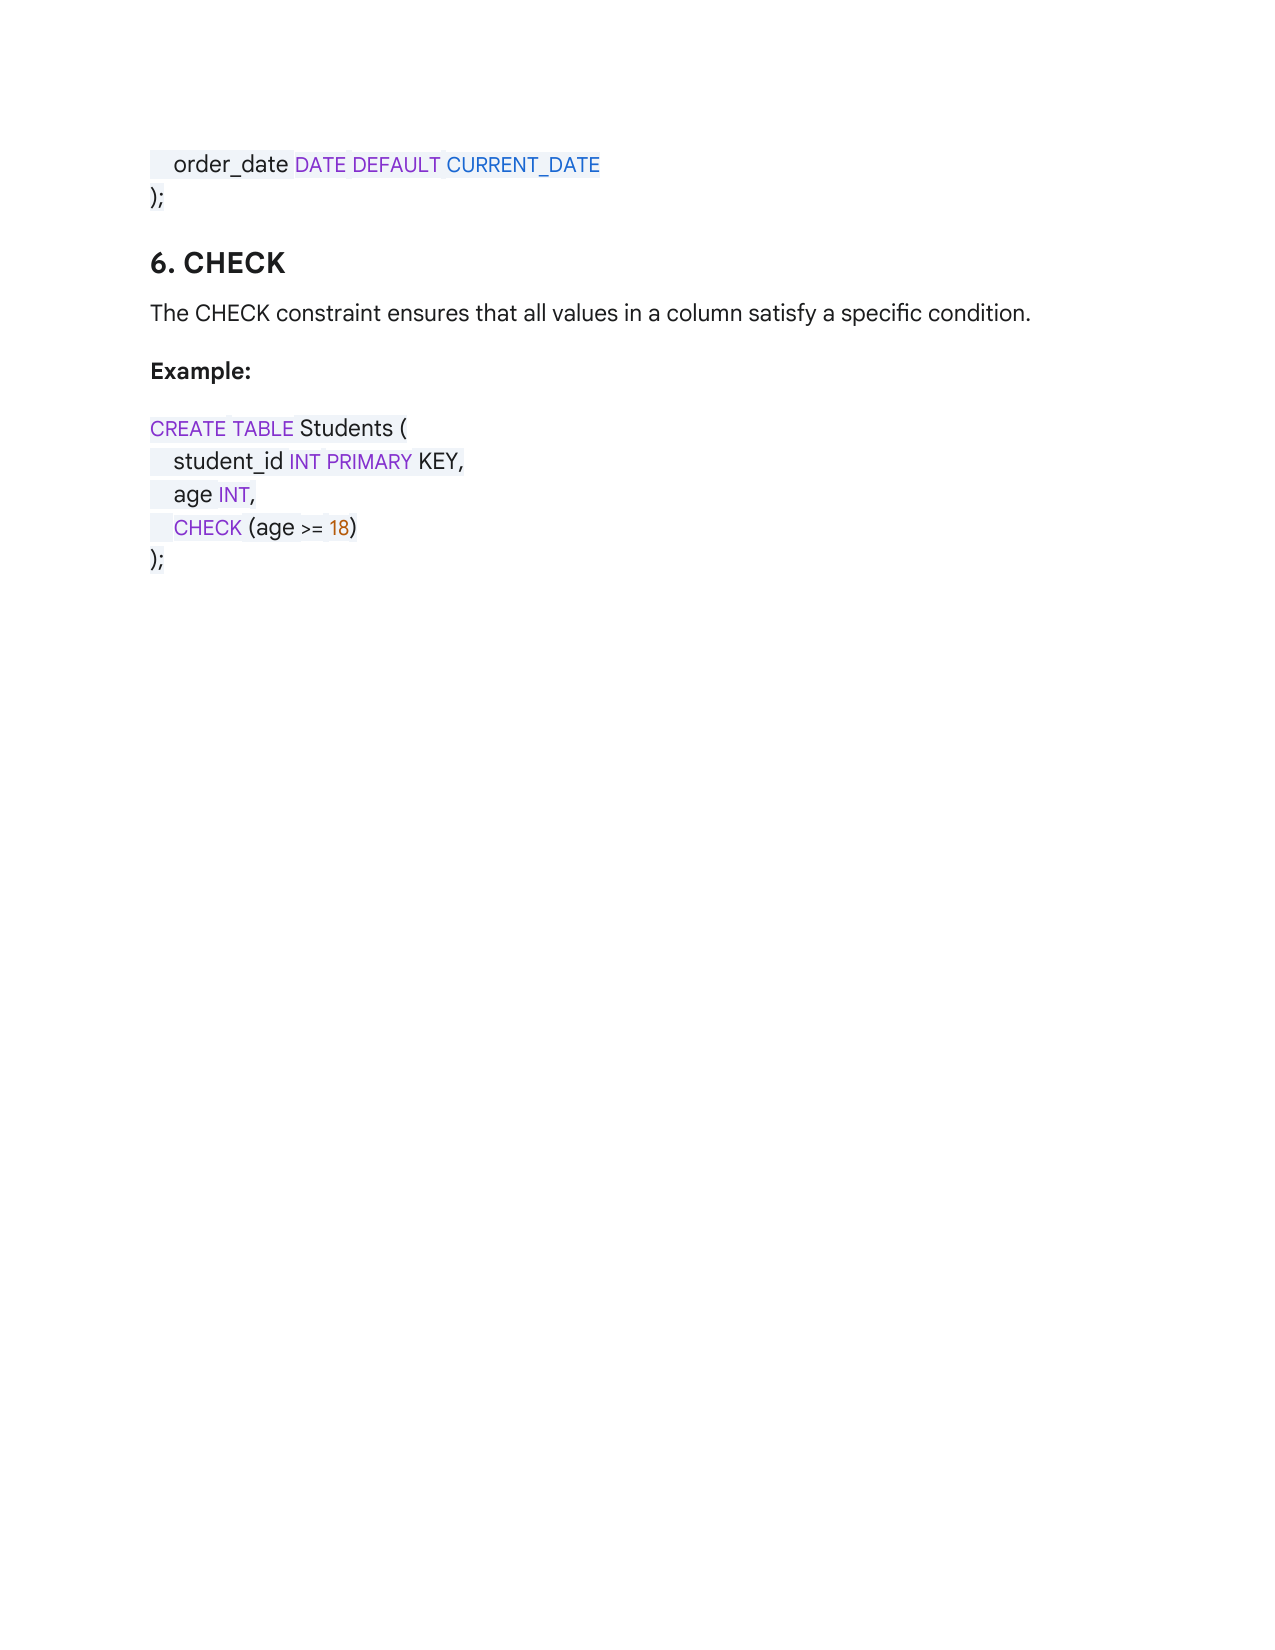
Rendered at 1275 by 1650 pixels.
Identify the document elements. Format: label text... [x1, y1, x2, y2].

text CREATE TABLE Students ( student_id INT PRIMARY KEY, age INT, CHECK (age >= 18) ); [150, 415, 1125, 574]
text Example: [150, 357, 1125, 386]
subtitle 6. CHECK [150, 245, 1125, 282]
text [150, 150, 1125, 241]
text The CHECK constraint ensures that all values in a column satisfy a specific condition. [150, 299, 1125, 328]
